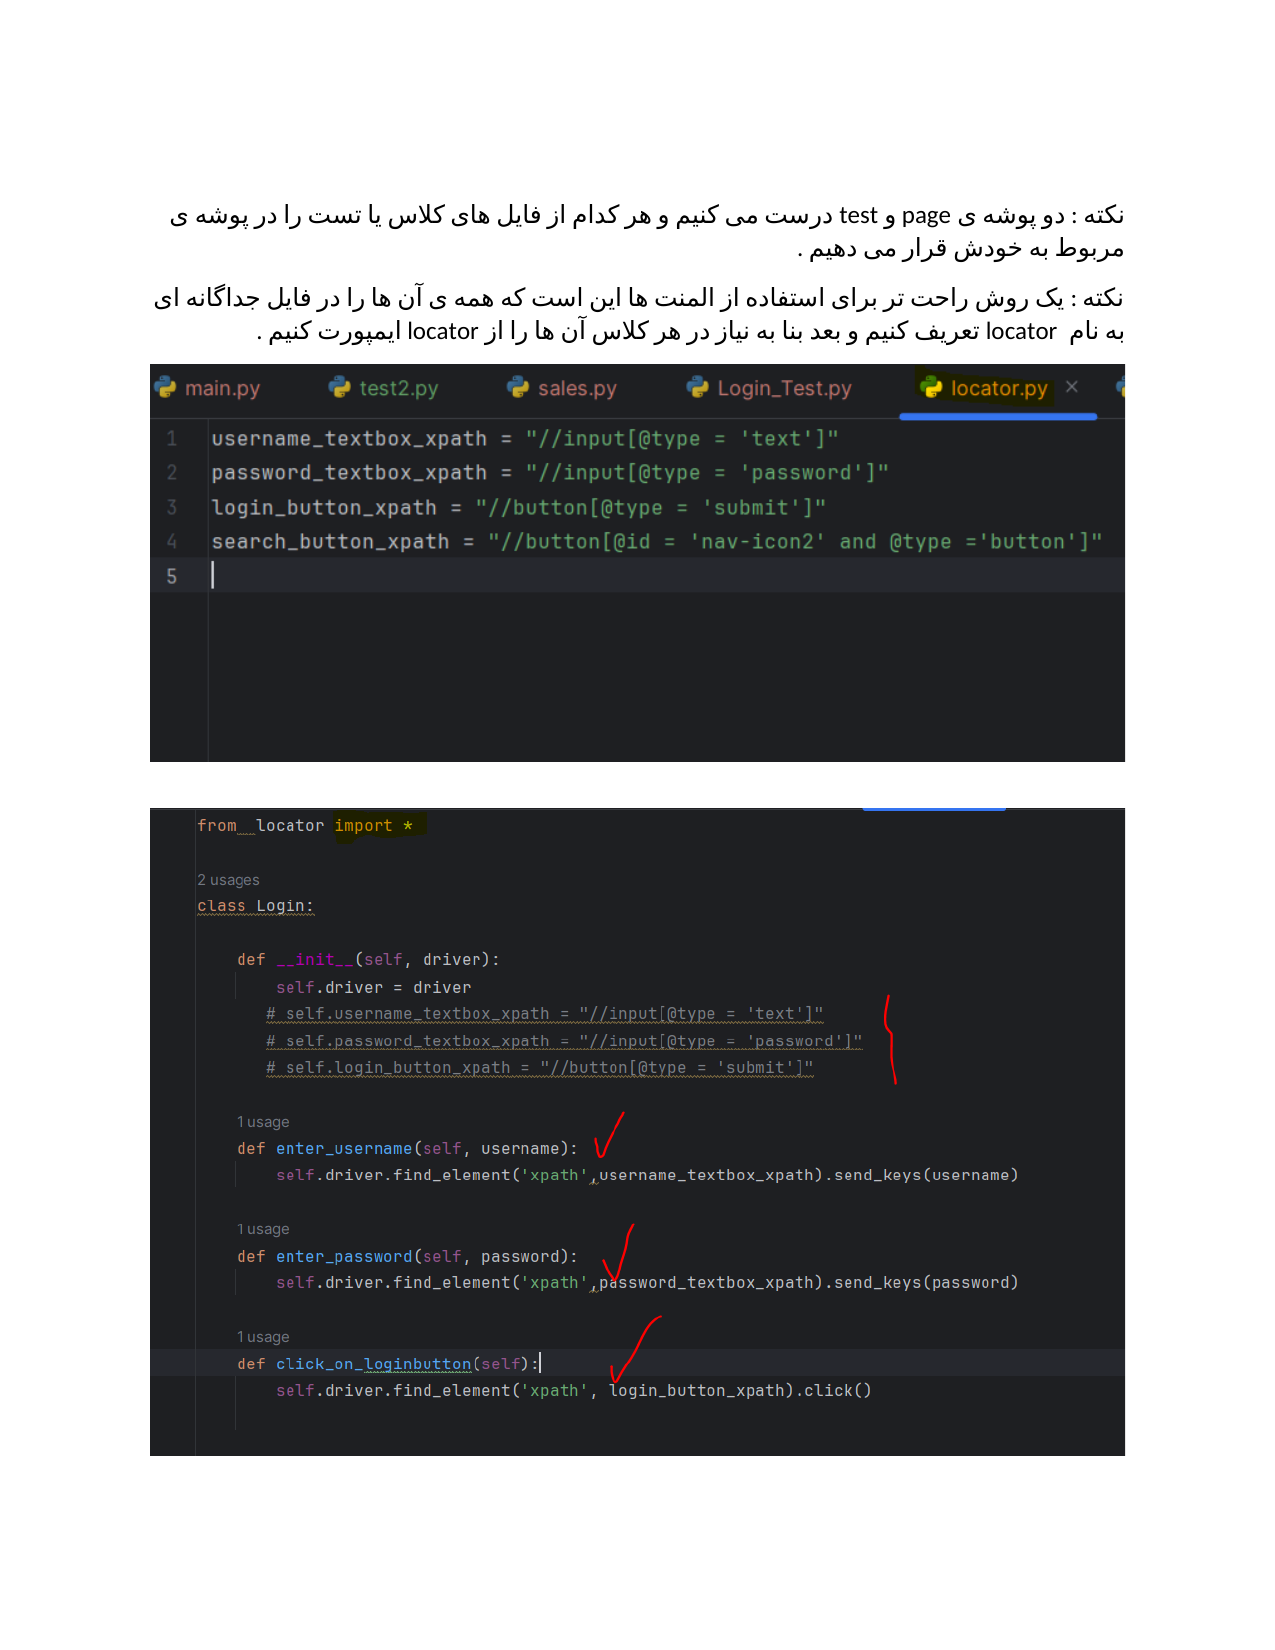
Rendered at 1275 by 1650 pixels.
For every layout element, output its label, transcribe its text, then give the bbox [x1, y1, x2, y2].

text نکته : دو پوشه ی page و test درست می کنیم و هر کدام از فایل های کلاس یا تست را در پوشه ی مربوط به خودش قرار می دهیم . [150, 199, 1125, 263]
text نکته : یک روش راحت تر برای استفاده از المنت ها این است که همه ی آن ها را در فایل جداگانه ای به نام locator تعریف کنیم و بعد بنا به نیاز در هر کلاس آن ها را از locator ایمپورت کنیم . [150, 282, 1125, 346]
picture [150, 808, 1125, 1456]
picture [150, 364, 1125, 762]
